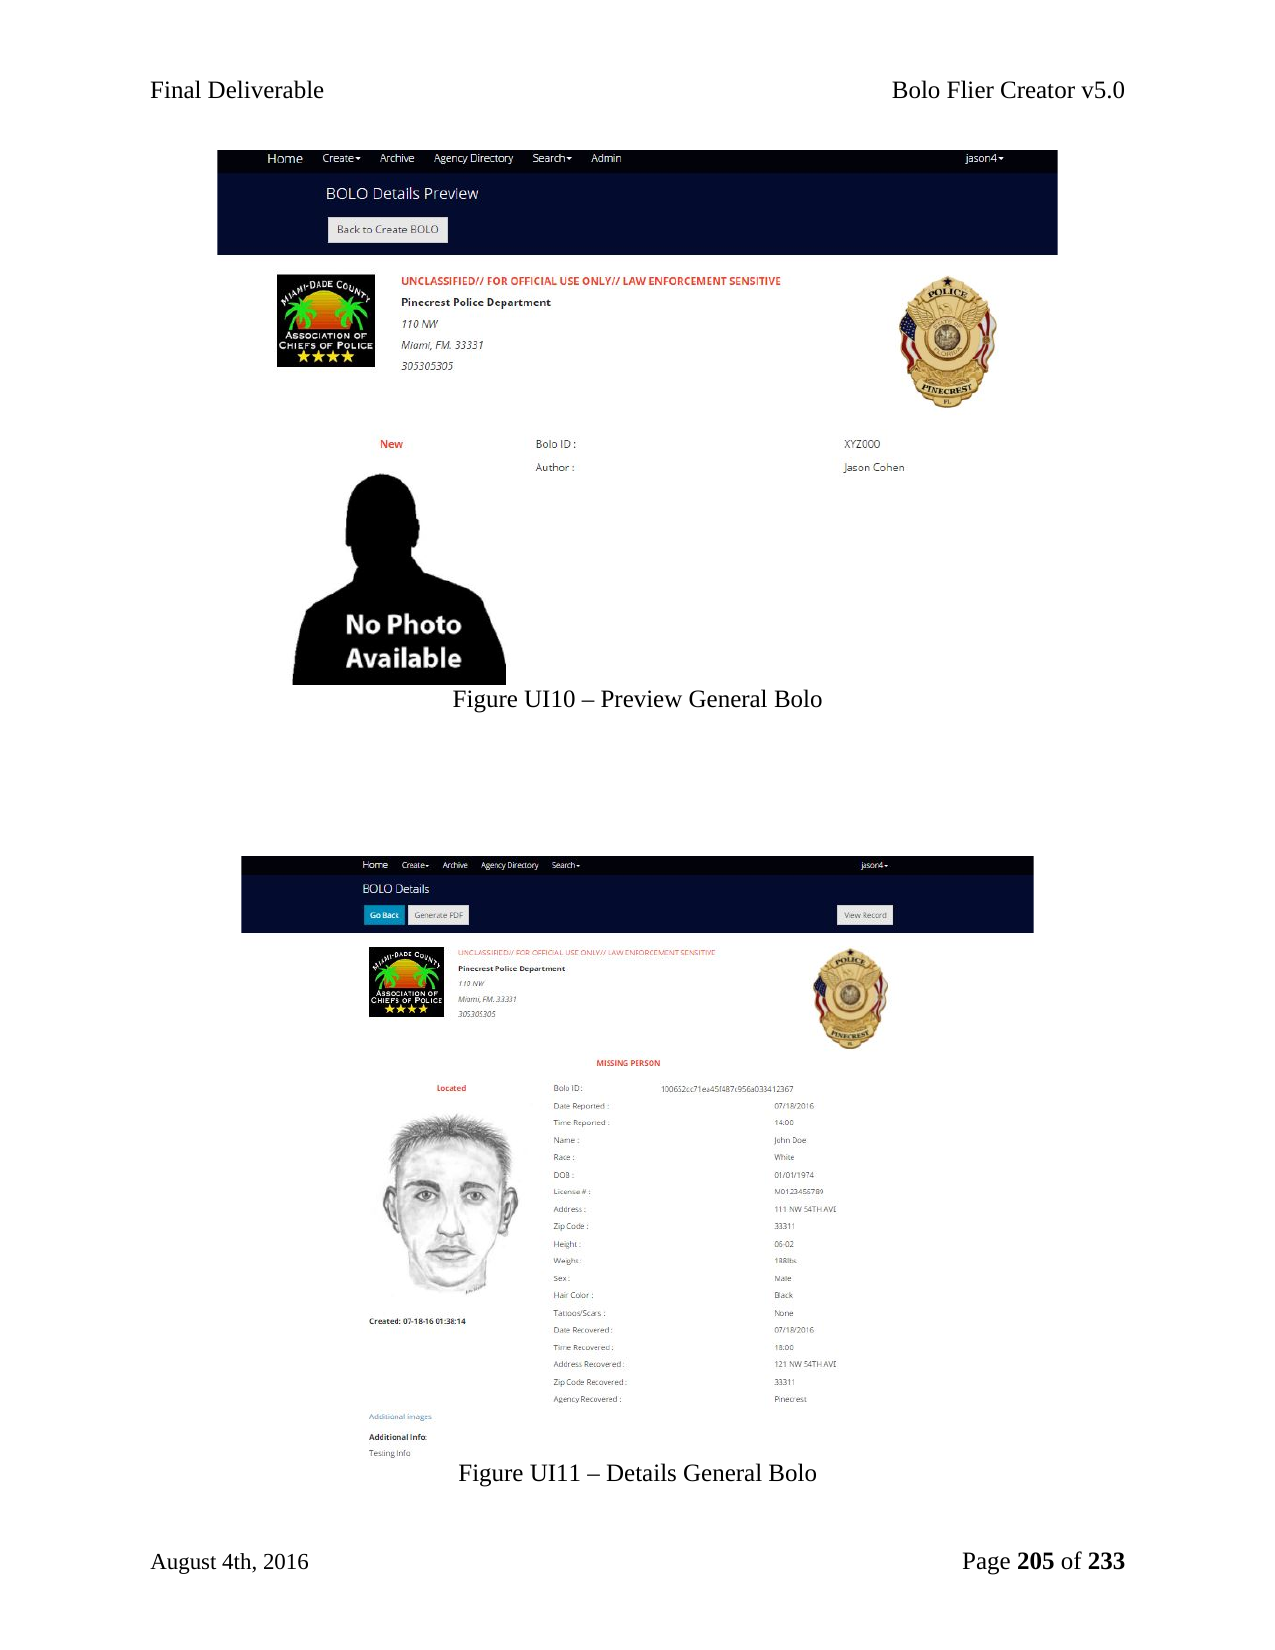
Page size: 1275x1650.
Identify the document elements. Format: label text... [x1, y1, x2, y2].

picture [241, 856, 1034, 1459]
text Figure UI10 – Preview General Bolo [150, 684, 1125, 713]
text Figure UI11 – Details General Bolo [150, 1458, 1125, 1487]
picture [217, 150, 1058, 685]
